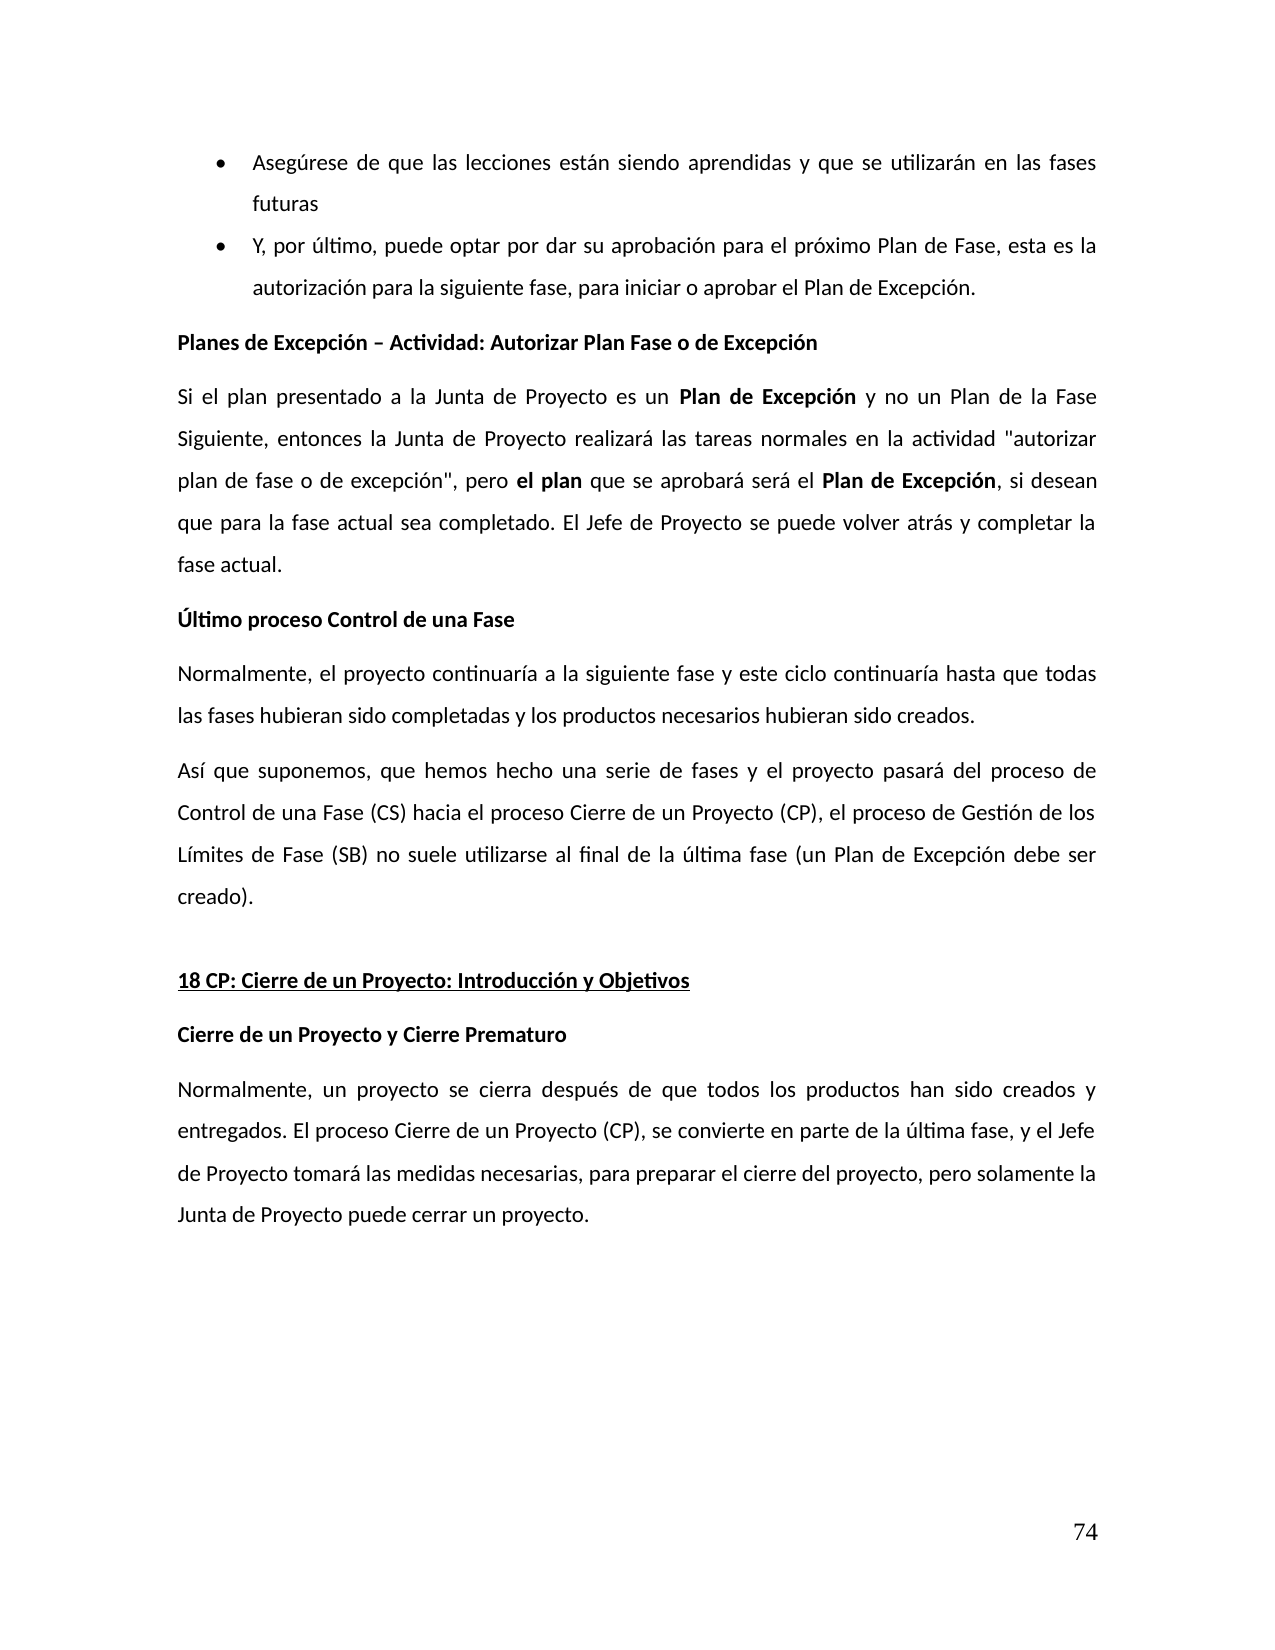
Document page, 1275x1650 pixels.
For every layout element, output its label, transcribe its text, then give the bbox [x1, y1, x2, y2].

list Asegúrese de que las lecciones están siendo aprendidas y que se utilizarán en las fases futuras [215, 148, 1098, 218]
text Normalmente, el proyecto continuaría a la siguiente fase y este ciclo continuaría hasta que todas las fases hubieran sido completadas y los productos necesarios hubieran sido creados. [177, 659, 1098, 729]
list Y, por último, puede optar por dar su aprobación para el próximo Plan de Fase, esta es la autorización para la siguiente fase, para iniciar o aprobar el Plan de Excepción. [215, 232, 1098, 302]
text Planes de Excepción – Actividad: Autorizar Plan Fase o de Excepción [177, 328, 1098, 356]
text Cierre de un Proyecto y Cierre Prematuro [177, 1020, 1098, 1048]
text Normalmente, un proyecto se cierra después de que todos los productos han sido creados y entregados. El proceso Cierre de un Proyecto (CP), se convierte en parte de la última fase, y el Jefe de Proyecto tomará las medidas necesarias, para preparar el cierre del proyecto, pero solamente la Junta de Proyecto puede cerrar un proyecto. [177, 1075, 1098, 1229]
text 18 CP: Cierre de un Proyecto: Introducción y Objetivos [177, 966, 1098, 994]
text Así que suponemos, que hemos hecho una serie de fases y el proyecto pasará del proceso de Control de una Fase (CS) hacia el proceso Cierre de un Proyecto (CP), el proceso de Gestión de los Límites de Fase (SB) no suele utilizarse al final de la última fase (un Plan de Excepción debe ser creado). [177, 756, 1098, 910]
text Si el plan presentado a la Junta de Proyecto es un Plan de Excepción y no un Plan de la Fase Siguiente, entonces la Junta de Proyecto realizará las tareas normales en la actividad "autorizar plan de fase o de excepción", pero el plan que se aprobará será el Plan de Excepción, si desean que para la fase actual sea completado. El Jefe de Proyecto se puede volver atrás y completar la fase actual. [177, 382, 1098, 578]
text Último proceso Control de una Fase [177, 605, 1098, 633]
